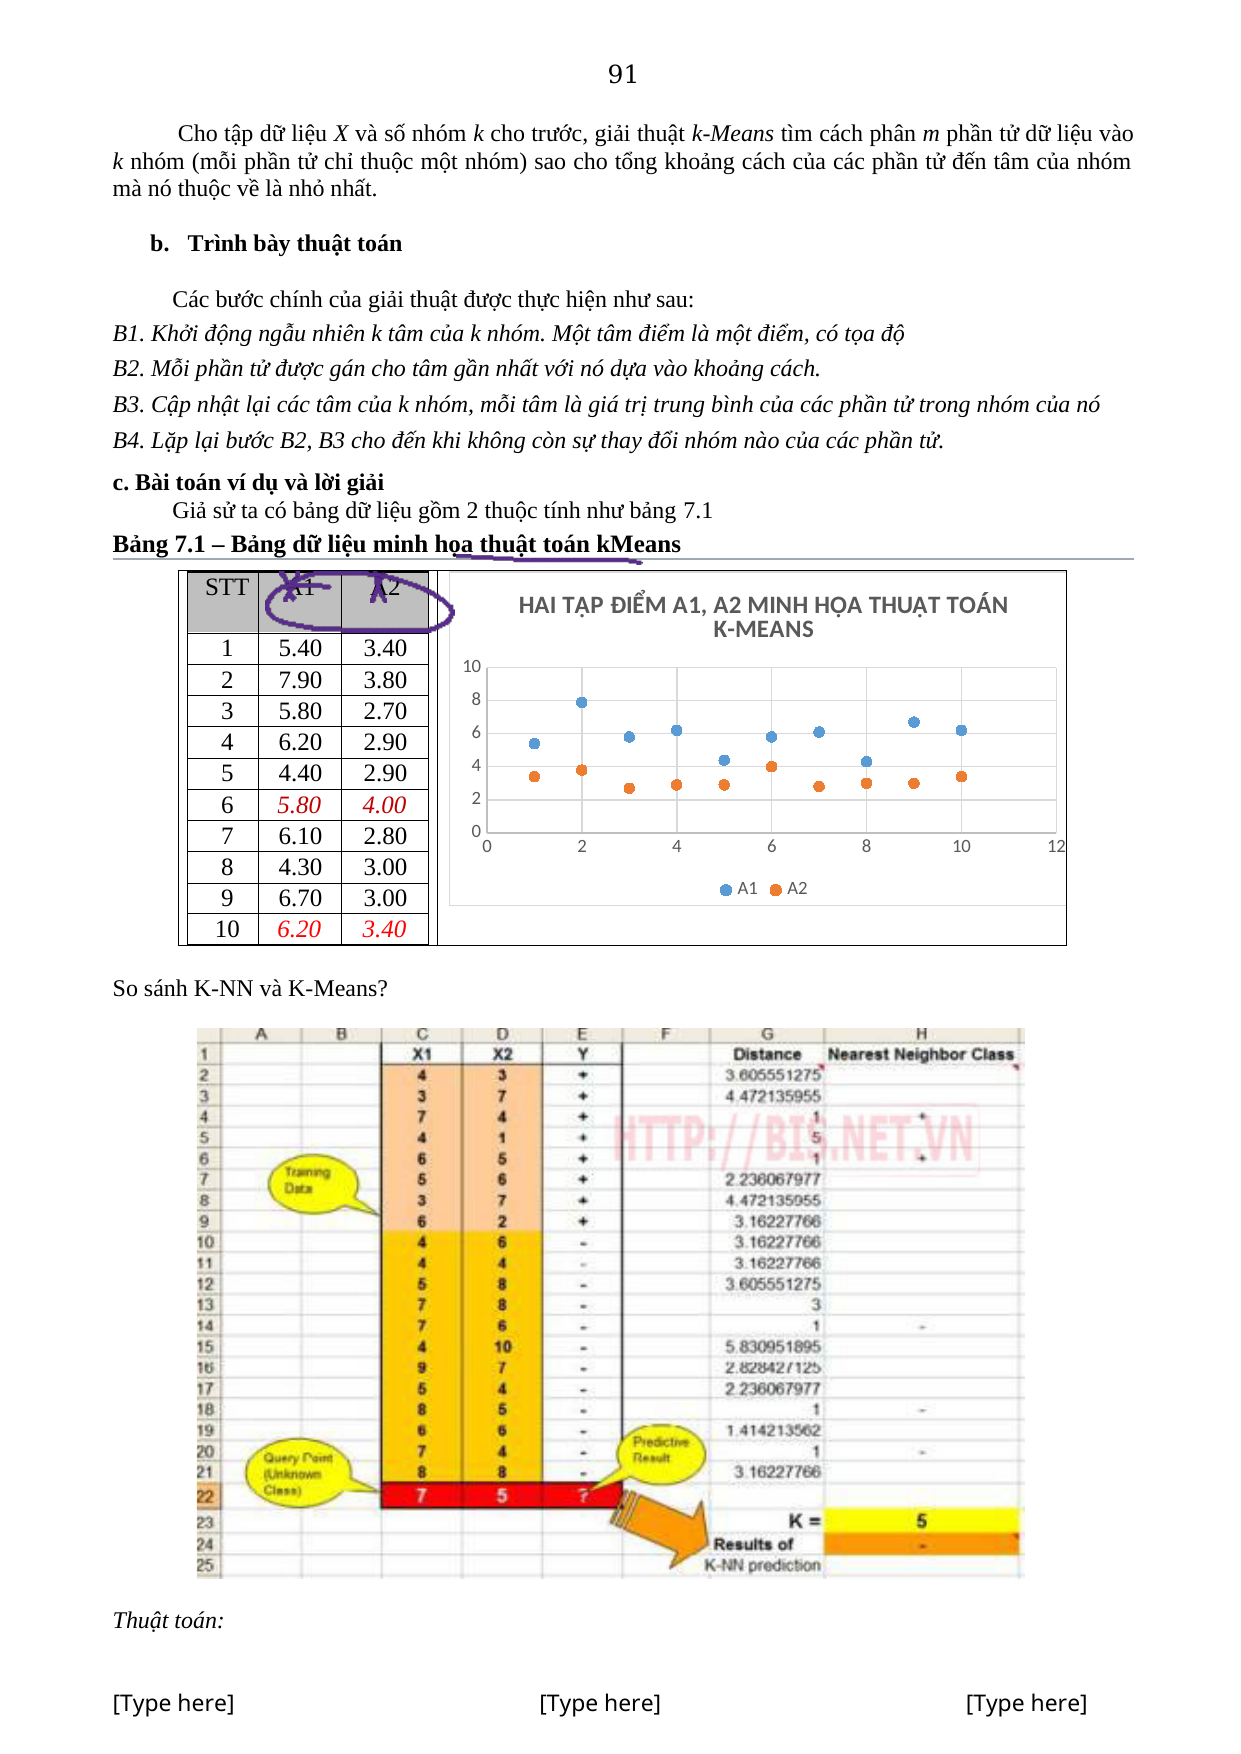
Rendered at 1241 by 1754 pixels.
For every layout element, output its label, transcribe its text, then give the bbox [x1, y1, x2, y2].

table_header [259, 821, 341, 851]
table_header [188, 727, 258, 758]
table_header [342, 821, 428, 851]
text So sánh K-NN và K-Means? [112, 974, 1134, 1001]
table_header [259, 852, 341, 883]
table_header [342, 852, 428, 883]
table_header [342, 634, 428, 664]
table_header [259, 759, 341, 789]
picture [265, 571, 455, 633]
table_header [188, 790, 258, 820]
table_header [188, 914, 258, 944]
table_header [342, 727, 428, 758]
subtitle Bảng 7.1 – Bảng dữ liệu minh họa thuật toán kMeans [112, 529, 1134, 560]
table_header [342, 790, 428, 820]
text Cho tập dữ liệu X và số nhóm k cho trước, giải thuật k-Means tìm cách phân m phần tử dữ liệu vào k nhóm (mỗi phần tử chỉ thuộc một nhóm) sao cho tổng khoảng cách của các phần tử đến tâm của nhóm mà nó thuộc về là nhỏ nhất. [112, 119, 1134, 202]
picture [456, 554, 643, 565]
list B3. Cập nhật lại các tâm của k nhóm, mỗi tâm là giá trị trung bình của các phần tử trong nhóm của nó [112, 390, 1134, 418]
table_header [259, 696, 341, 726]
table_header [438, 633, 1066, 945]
list B4. Lặp lại bước B2, B3 cho đến khi không còn sự thay đổi nhóm nào của các phần tử. [112, 426, 1134, 454]
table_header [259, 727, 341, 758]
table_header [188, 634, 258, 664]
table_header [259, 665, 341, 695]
text Thuật toán: [112, 1606, 1134, 1634]
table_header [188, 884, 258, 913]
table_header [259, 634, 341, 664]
list B2. Mỗi phần tử được gán cho tâm gần nhất với nó dựa vào khoảng cách. [112, 354, 1134, 382]
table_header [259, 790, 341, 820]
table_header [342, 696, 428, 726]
picture [196, 1028, 1025, 1579]
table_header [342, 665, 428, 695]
list Trình bày thuật toán [150, 229, 1134, 257]
text Giả sử ta có bảng dữ liệu gồm 2 thuộc tính như bảng 7.1 [112, 496, 1134, 523]
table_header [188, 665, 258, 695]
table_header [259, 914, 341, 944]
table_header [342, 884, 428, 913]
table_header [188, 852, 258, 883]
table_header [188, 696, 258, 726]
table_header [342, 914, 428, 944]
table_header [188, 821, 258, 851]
text c. Bài toán ví dụ và lời giải [112, 468, 1134, 496]
text Các bước chính của giải thuật được thực hiện như sau: [112, 285, 1134, 312]
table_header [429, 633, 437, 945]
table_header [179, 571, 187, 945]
list B1. Khởi động ngẫu nhiên k tâm của k nhóm. Một tâm điểm là một điểm, có tọa độ [112, 318, 1134, 346]
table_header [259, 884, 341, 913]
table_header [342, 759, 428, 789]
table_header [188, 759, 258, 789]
